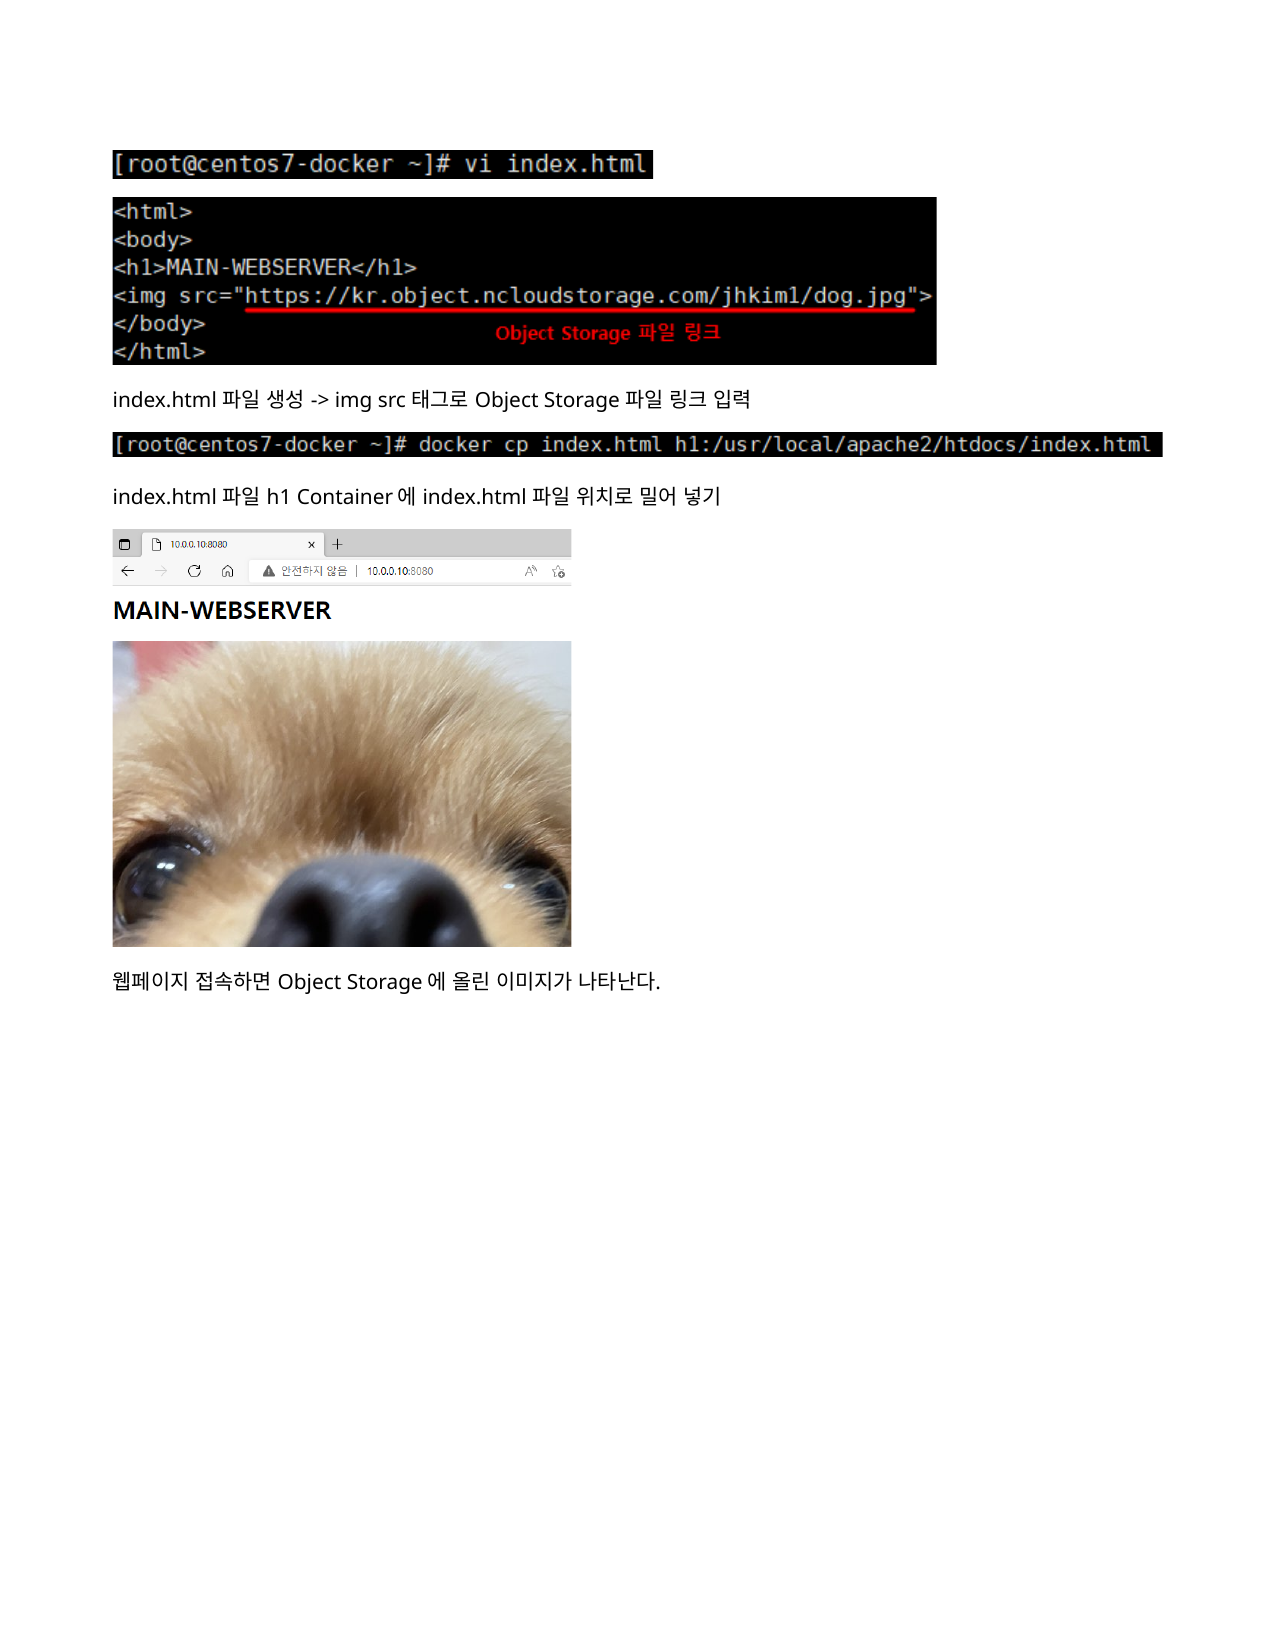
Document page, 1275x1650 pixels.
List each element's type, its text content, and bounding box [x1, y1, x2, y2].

picture [112, 529, 572, 947]
picture [112, 150, 654, 179]
picture [112, 197, 937, 365]
picture [112, 432, 1163, 457]
text index.html 파일 생성 -> img src 태그로 Object Storage 파일 링크 입력 [112, 383, 1162, 414]
text index.html 파일 h1 Container에 index.html 파일 위치로 밀어 넣기 [112, 480, 1162, 510]
text 웹페이지 접속하면 Object Storage에 올린 이미지가 나타난다. [112, 965, 1162, 996]
